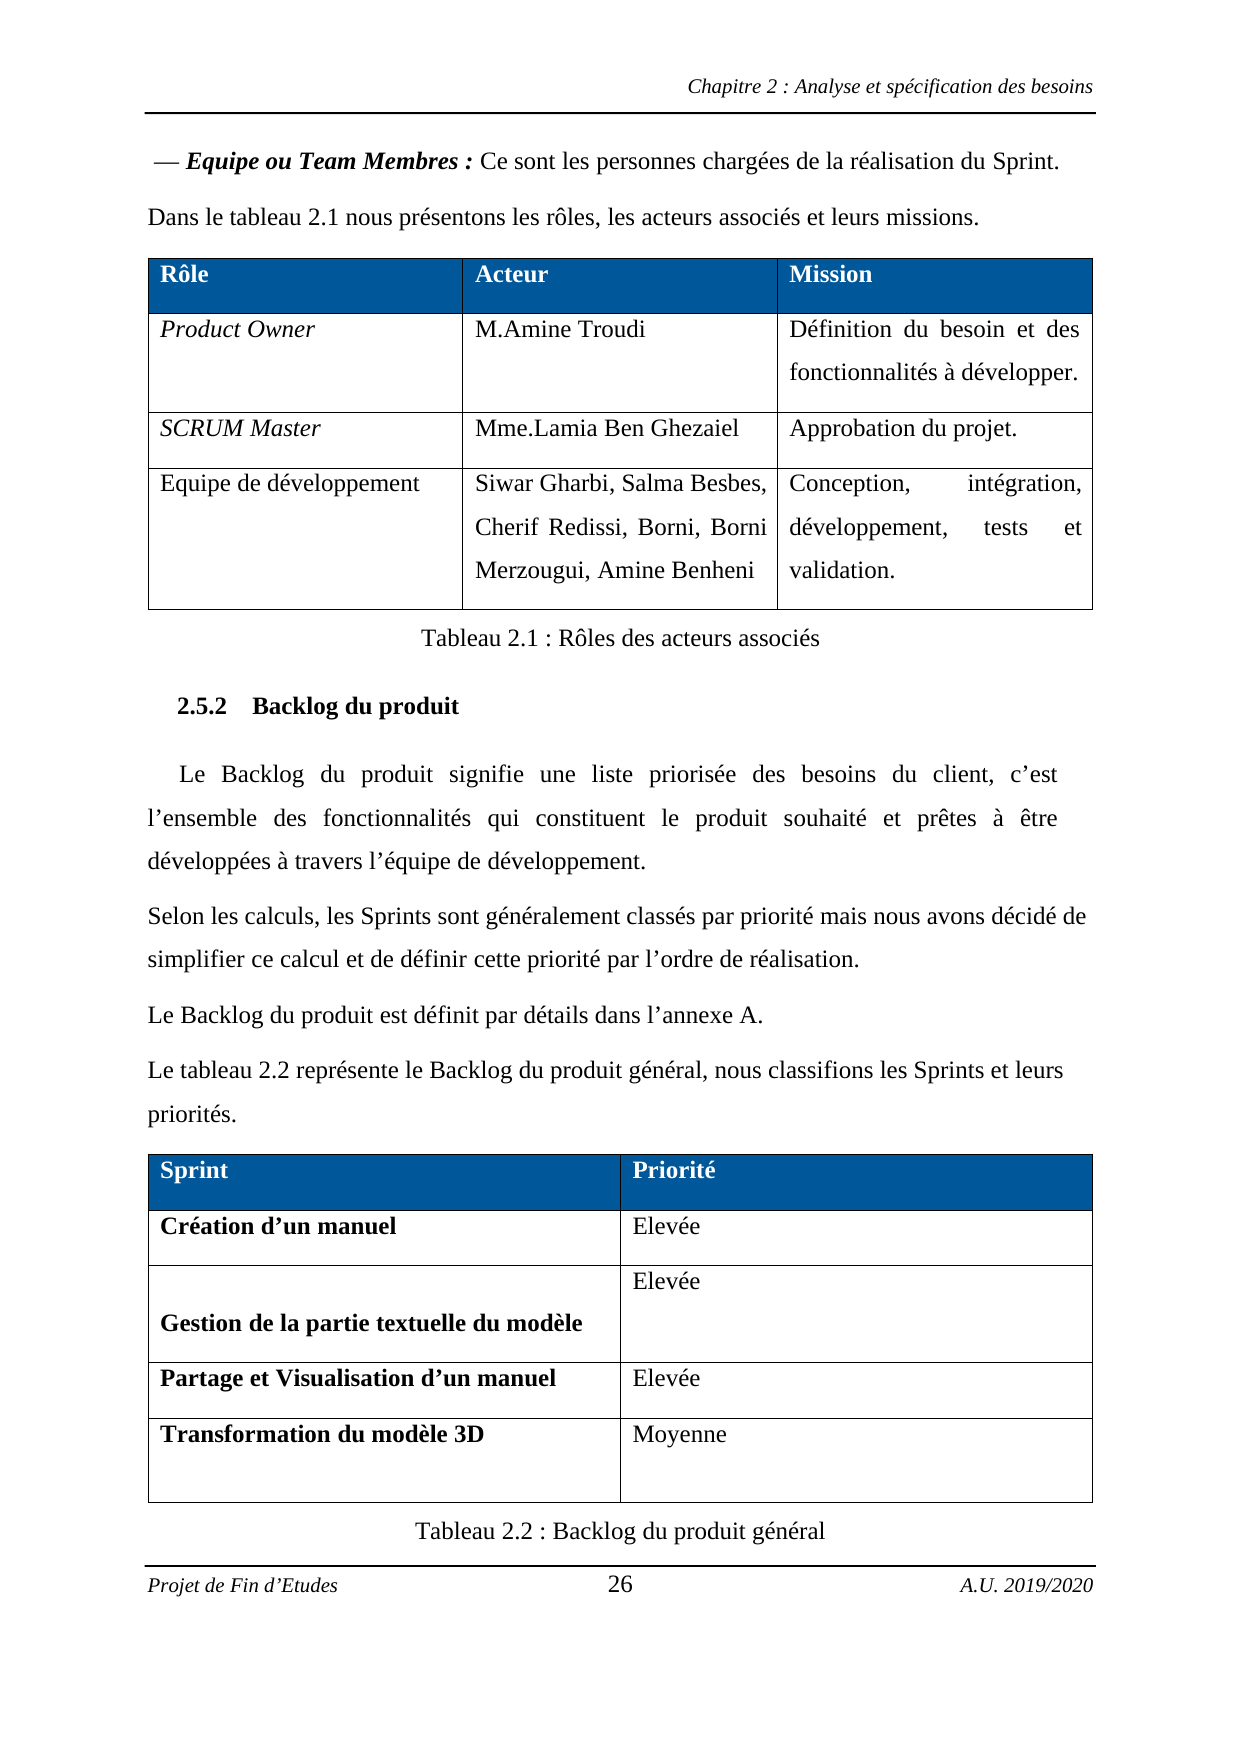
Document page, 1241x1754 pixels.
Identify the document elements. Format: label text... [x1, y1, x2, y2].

table_cell Définition du besoin et des fonctionnalités à développer. [778, 314, 1092, 412]
table_cell M.Amine Troudi [463, 314, 777, 412]
text Le Backlog du produit est définit par détails dans l’annexe A. [147, 1000, 1221, 1029]
text Dans le tableau 2.1 nous présentons les rôles, les acteurs associés et leurs missions. [147, 202, 1221, 231]
table_cell Gestion de la partie textuelle du modèle [149, 1266, 620, 1362]
table_header Priorité [621, 1155, 1092, 1210]
table_cell Moyenne [621, 1419, 1092, 1502]
table_cell Equipe de développement [149, 469, 462, 609]
table_cell Conception, intégration, développement, tests et validation. [778, 469, 1092, 609]
table_header Rôle [149, 259, 462, 313]
table_header Sprint [149, 1155, 620, 1210]
table_cell Elevée [621, 1363, 1092, 1418]
table_cell Transformation du modèle 3D [149, 1419, 620, 1502]
table_cell Elevée [621, 1266, 1092, 1362]
text Le tableau 2.2 représente le Backlog du produit général, nous classifions les Sprints et leurs priorités. [147, 1056, 1066, 1127]
subtitle Backlog du produit [177, 691, 1221, 720]
list Equipe ou Team Membres : Ce sont les personnes chargées de la réalisation du Sprint. [154, 146, 1221, 175]
table_cell SCRUM Master [149, 413, 462, 467]
table_cell Siwar Gharbi, Salma Besbes, Cherif Redissi, Borni, Borni Merzougui, Amine Benheni [463, 469, 777, 609]
text Le Backlog du produit signifie une liste priorisée des besoins du client, c’est l’ensemble des fonctionnalités qui constituent le produit souhaité et prêtes à être développées à travers l’équipe de développement. [147, 759, 1059, 874]
text Tableau 2.2 : Backlog du produit général [228, 1516, 1012, 1544]
table_cell Partage et Visualisation d’un manuel [149, 1363, 620, 1418]
table_cell Product Owner [149, 314, 462, 412]
text Selon les calculs, les Sprints sont généralement classés par priorité mais nous avons décidé de simplifier ce calcul et de définir cette priorité par l’ordre de réalisation. [147, 901, 1088, 973]
table_cell Approbation du projet. [778, 413, 1092, 467]
text Tableau 2.1 : Rôles des acteurs associés [228, 623, 1012, 652]
table_header Acteur [463, 259, 777, 313]
table_header Mission [778, 259, 1092, 313]
table_cell Création d’un manuel [149, 1211, 620, 1265]
table_cell Elevée [621, 1211, 1092, 1265]
table_cell Mme.Lamia Ben Ghezaiel [463, 413, 777, 467]
